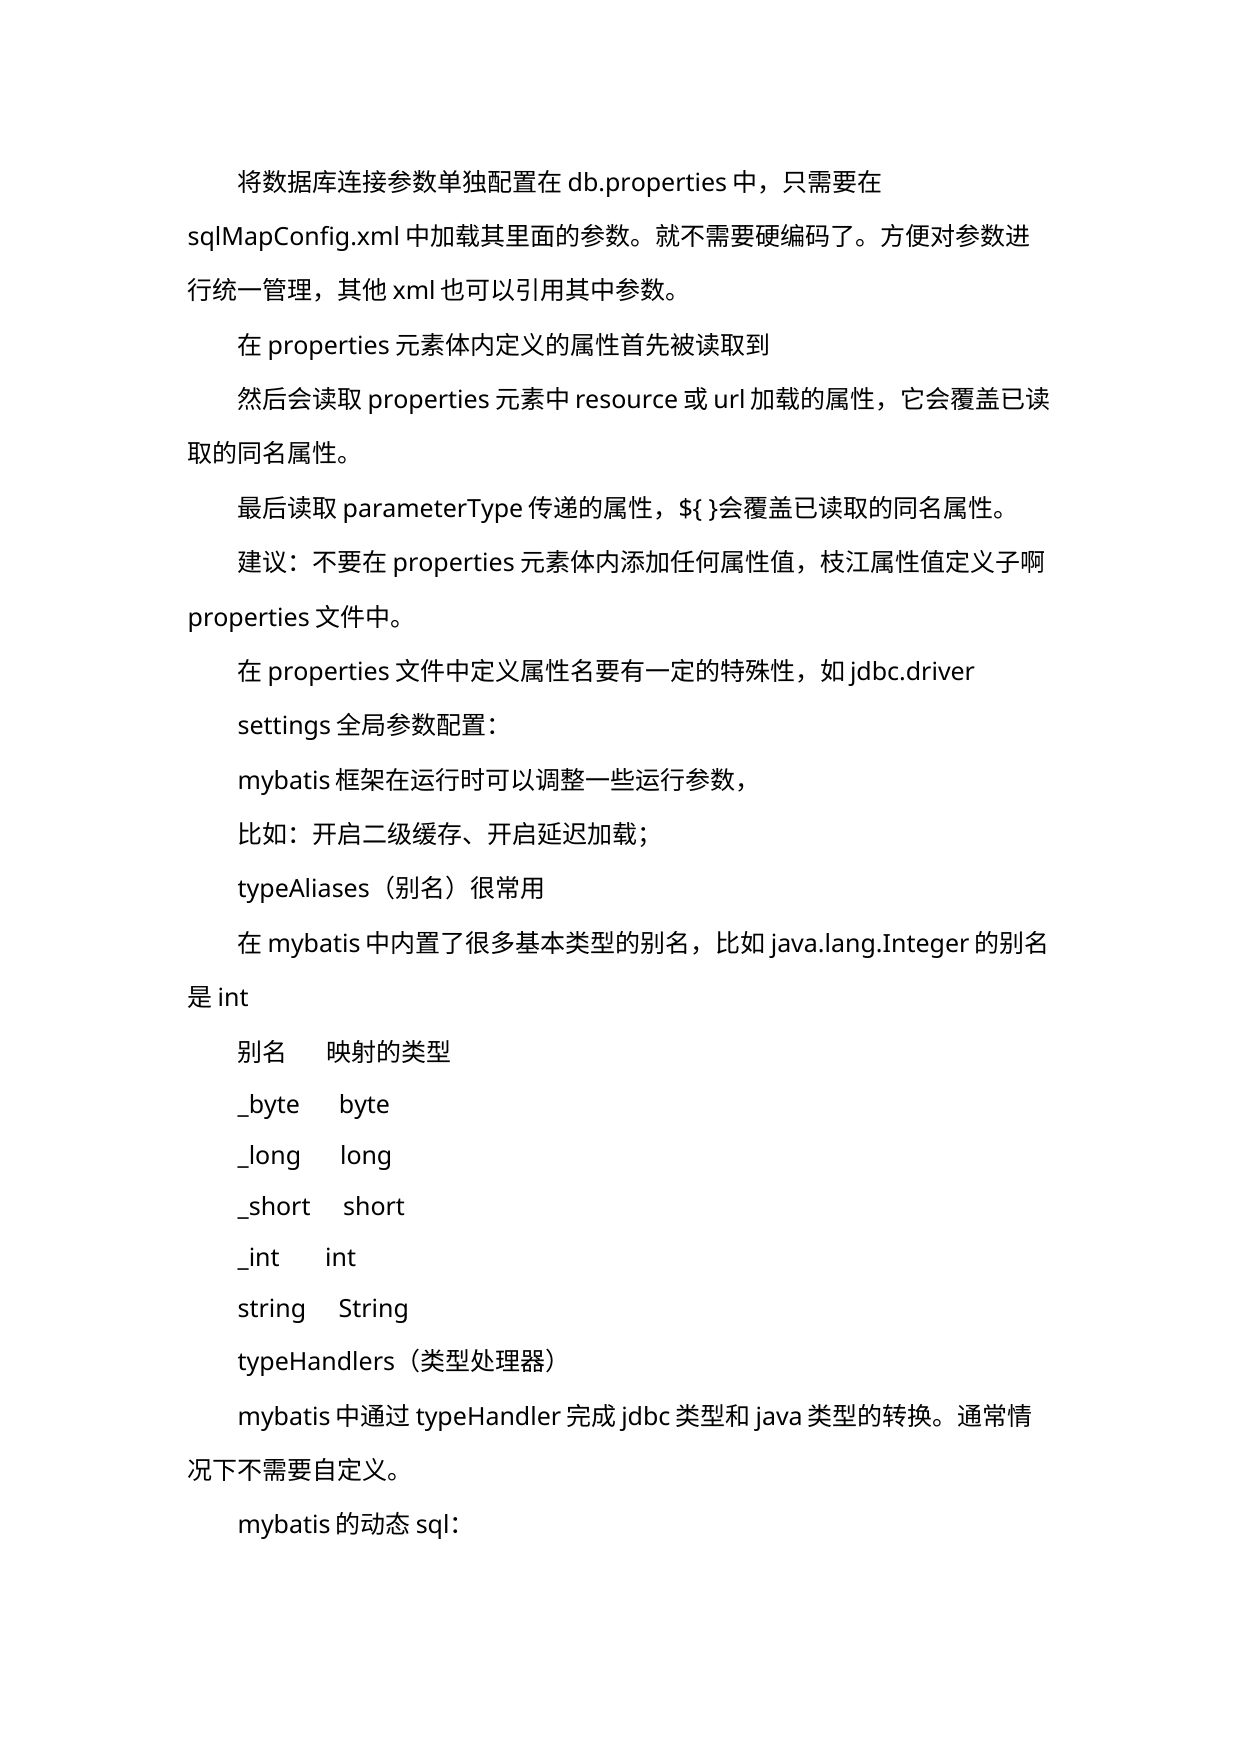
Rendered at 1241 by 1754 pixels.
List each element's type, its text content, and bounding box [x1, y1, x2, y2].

text 在mybatis中内置了很多基本类型的别名，比如java.lang.Integer的别名是int [187, 923, 1053, 1014]
text 在properties文件中定义属性名要有一定的特殊性，如jdbc.driver [187, 651, 1053, 688]
text mybatis框架在运行时可以调整一些运行参数， [187, 760, 1053, 796]
text 最后读取parameterType传递的属性，${ }会覆盖已读取的同名属性。 [187, 488, 1053, 524]
text 将数据库连接参数单独配置在db.properties中，只需要在sqlMapConfig.xml中加载其里面的参数。就不需要硬编码了。方便对参数进行统一管理，其他xml也可以引用其中参数。 [187, 162, 1053, 307]
text 建议：不要在properties元素体内添加任何属性值，枝江属性值定义子啊properties文件中。 [187, 543, 1053, 633]
text _int int [187, 1239, 1053, 1273]
text _long long [187, 1137, 1053, 1171]
text 然后会读取properties元素中resource或url加载的属性，它会覆盖已读取的同名属性。 [187, 379, 1053, 470]
text settings全局参数配置： [187, 706, 1053, 742]
text 比如：开启二级缓存、开启延迟加载； [187, 814, 1053, 851]
text mybatis的动态sql： [187, 1505, 1053, 1541]
text typeAliases（别名）很常用 [187, 869, 1053, 905]
text _short short [187, 1188, 1053, 1222]
text mybatis中通过typeHandler完成jdbc类型和java类型的转换。通常情况下不需要自定义。 [187, 1396, 1053, 1487]
text 别名 映射的类型 [187, 1032, 1053, 1068]
text string String [187, 1291, 1053, 1324]
text _byte byte [187, 1086, 1053, 1120]
text 在properties元素体内定义的属性首先被读取到 [187, 325, 1053, 361]
text typeHandlers（类型处理器） [187, 1342, 1053, 1378]
